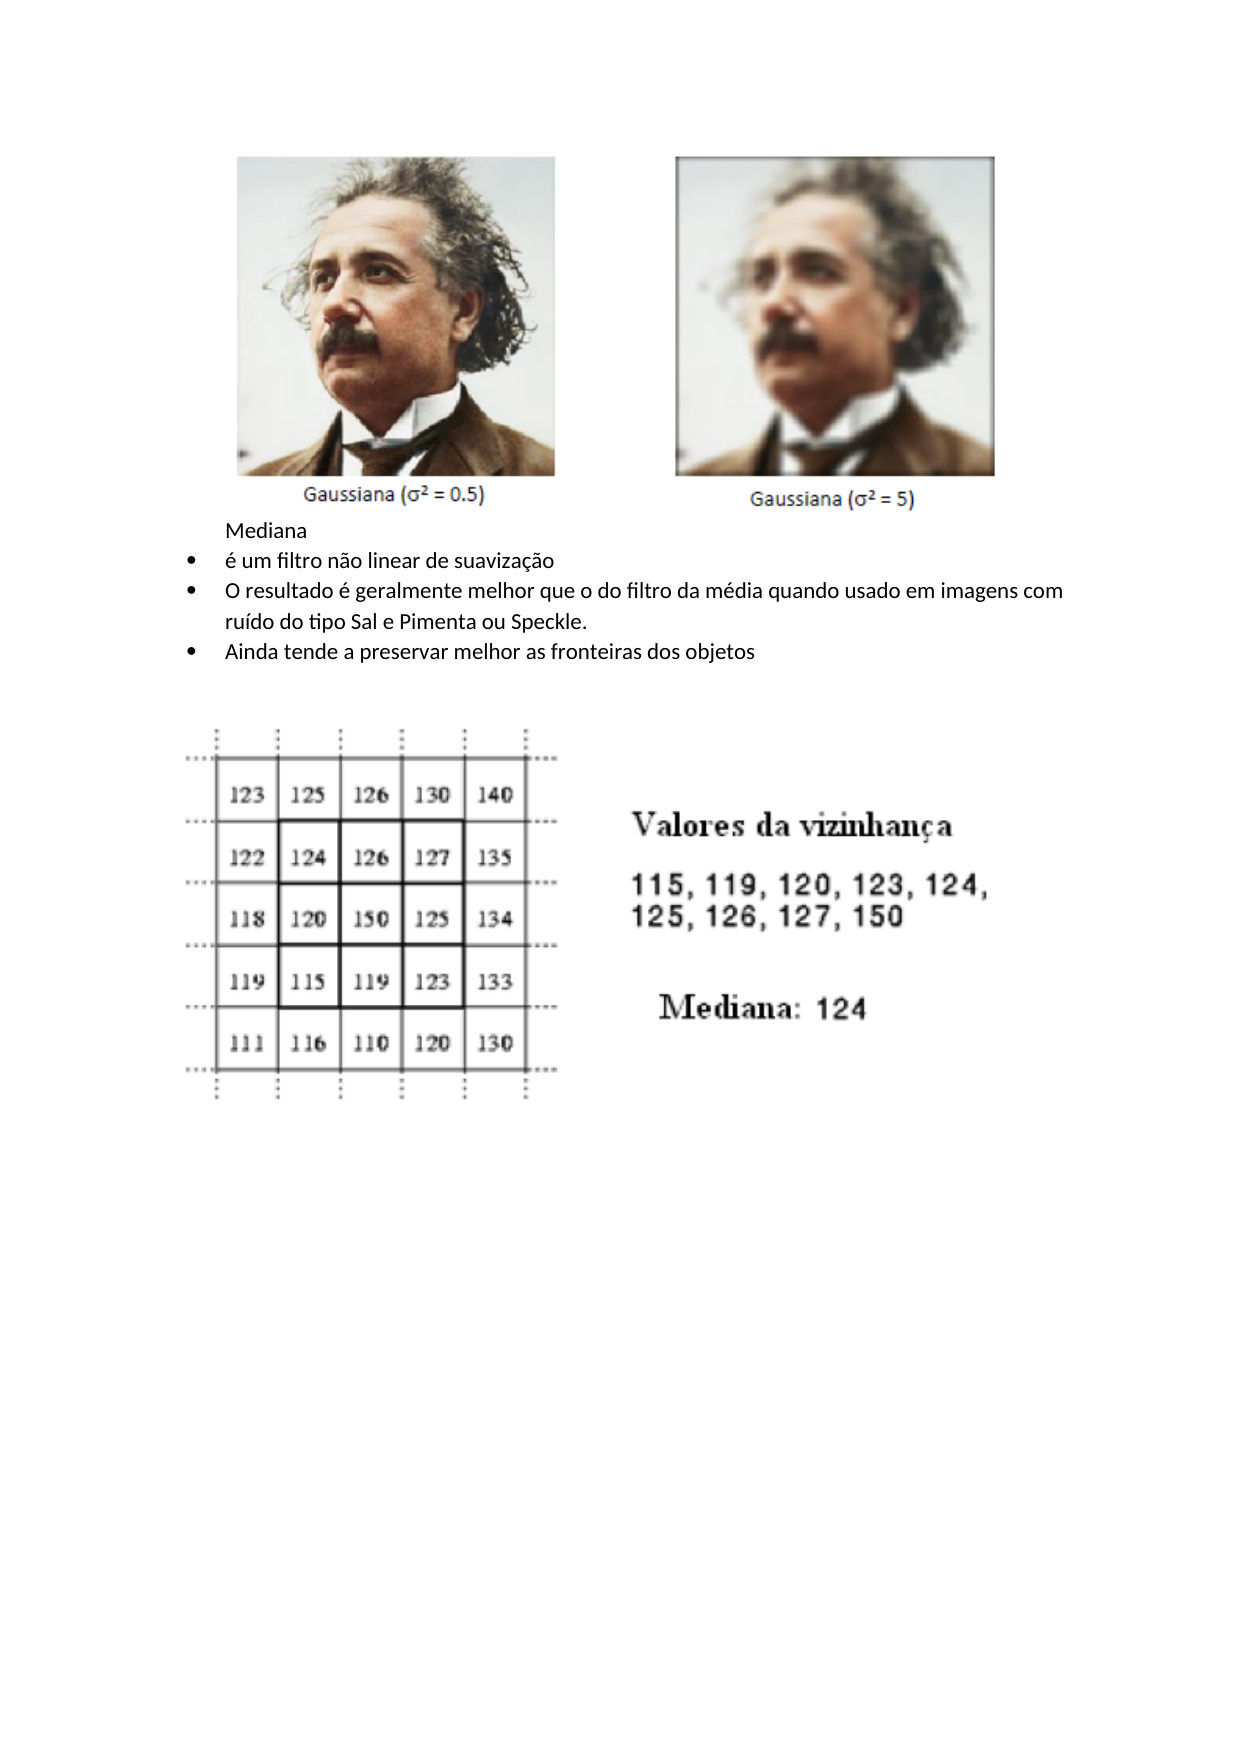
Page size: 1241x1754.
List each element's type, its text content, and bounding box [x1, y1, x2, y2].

list é um filtro não linear de suavização [187, 546, 1090, 574]
list O resultado é geralmente melhor que o do filtro da média quando usado em imagens com ruído do tipo Sal e Pimenta ou Speckle. [187, 577, 1090, 635]
picture [206, 150, 1020, 514]
picture [150, 683, 1041, 1126]
list Ainda tende a preservar melhor as fronteiras dos objetos [187, 637, 1090, 665]
